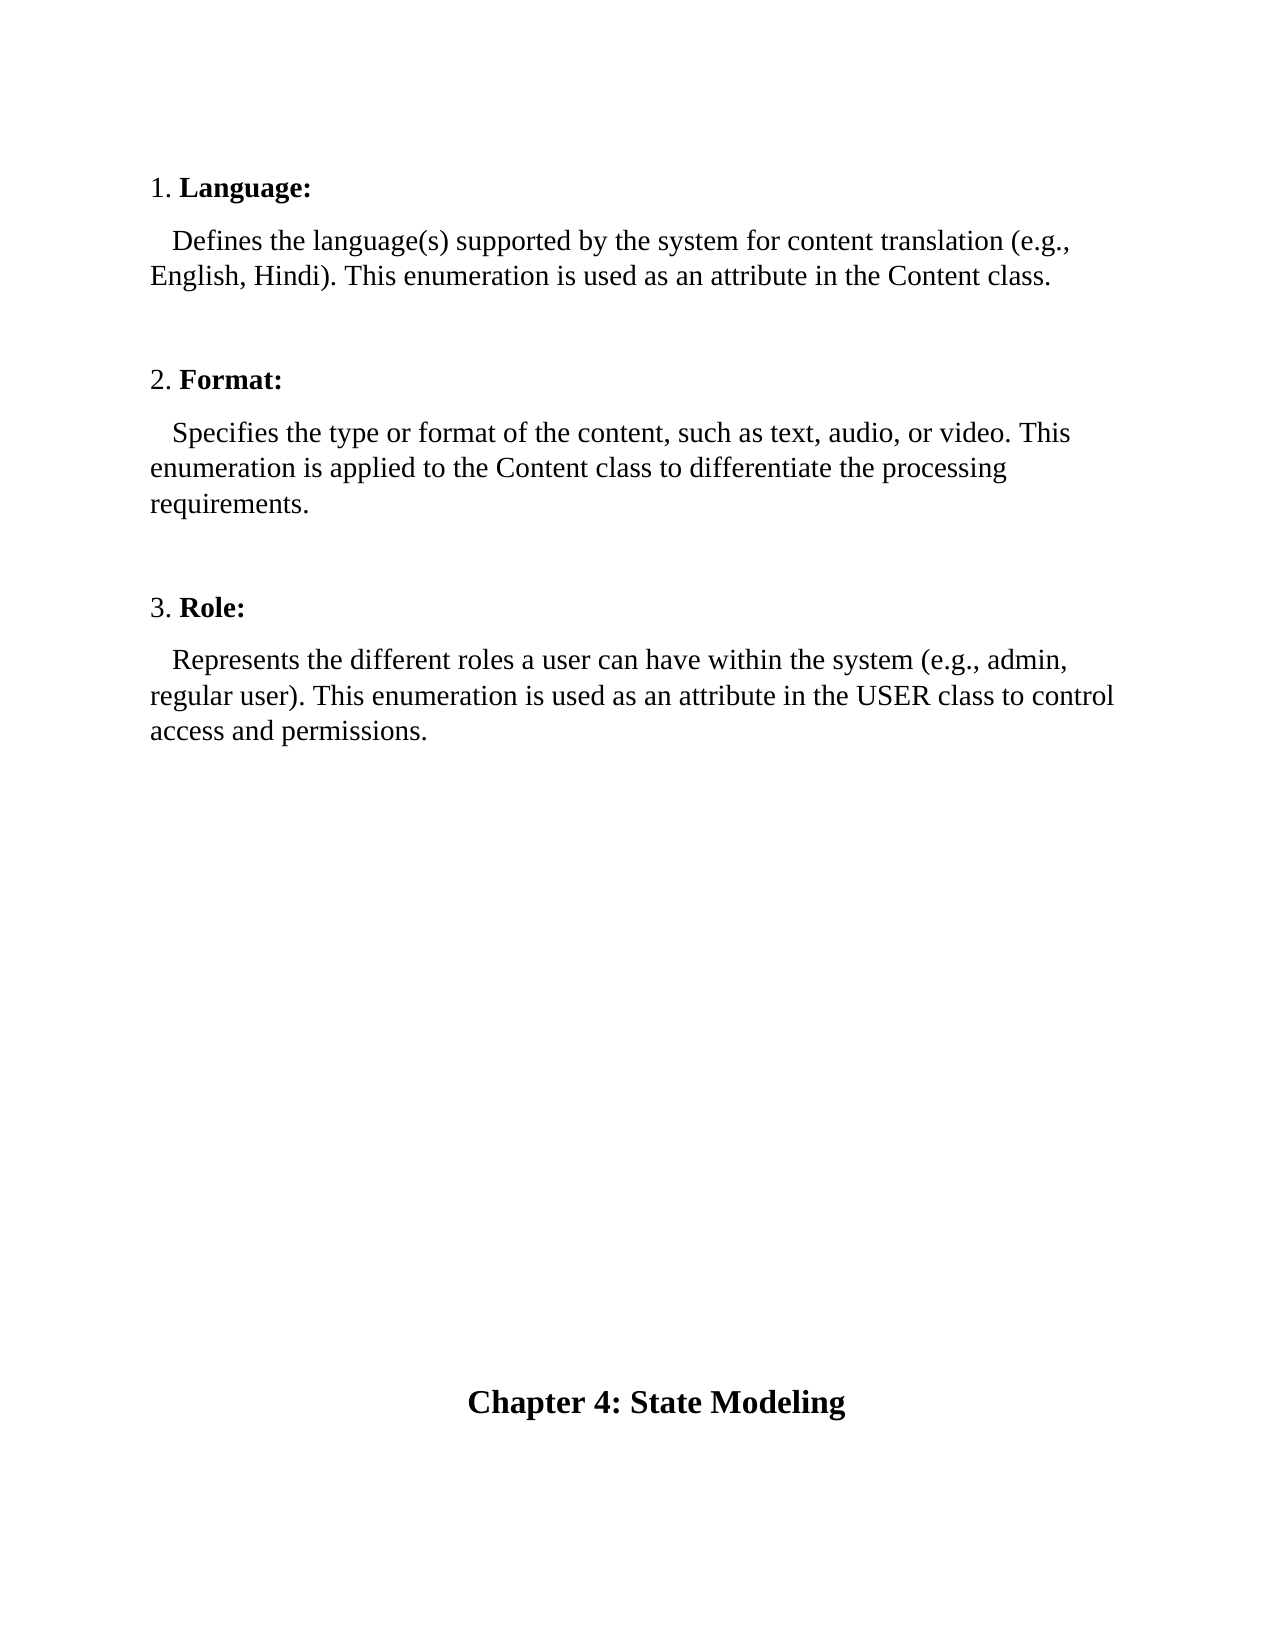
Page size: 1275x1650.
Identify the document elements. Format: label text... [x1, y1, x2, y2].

text Chapter 4: State Modeling [187, 1383, 1125, 1421]
text 1. Language: [150, 170, 1125, 204]
text 2. Format: [150, 362, 1125, 396]
text Represents the different roles a user can have within the system (e.g., admin, regular user). This enumeration is used as an attribute in the USER class to control access and permissions. [150, 642, 1125, 747]
text Specifies the type or format of the content, such as text, audio, or video. This enumeration is applied to the Content class to differentiate the processing requirements. [150, 415, 1125, 519]
text Defines the language(s) supported by the system for content translation (e.g., English, Hindi). This enumeration is used as an attribute in the Content class. [150, 223, 1125, 292]
text 3. Role: [150, 590, 1125, 624]
